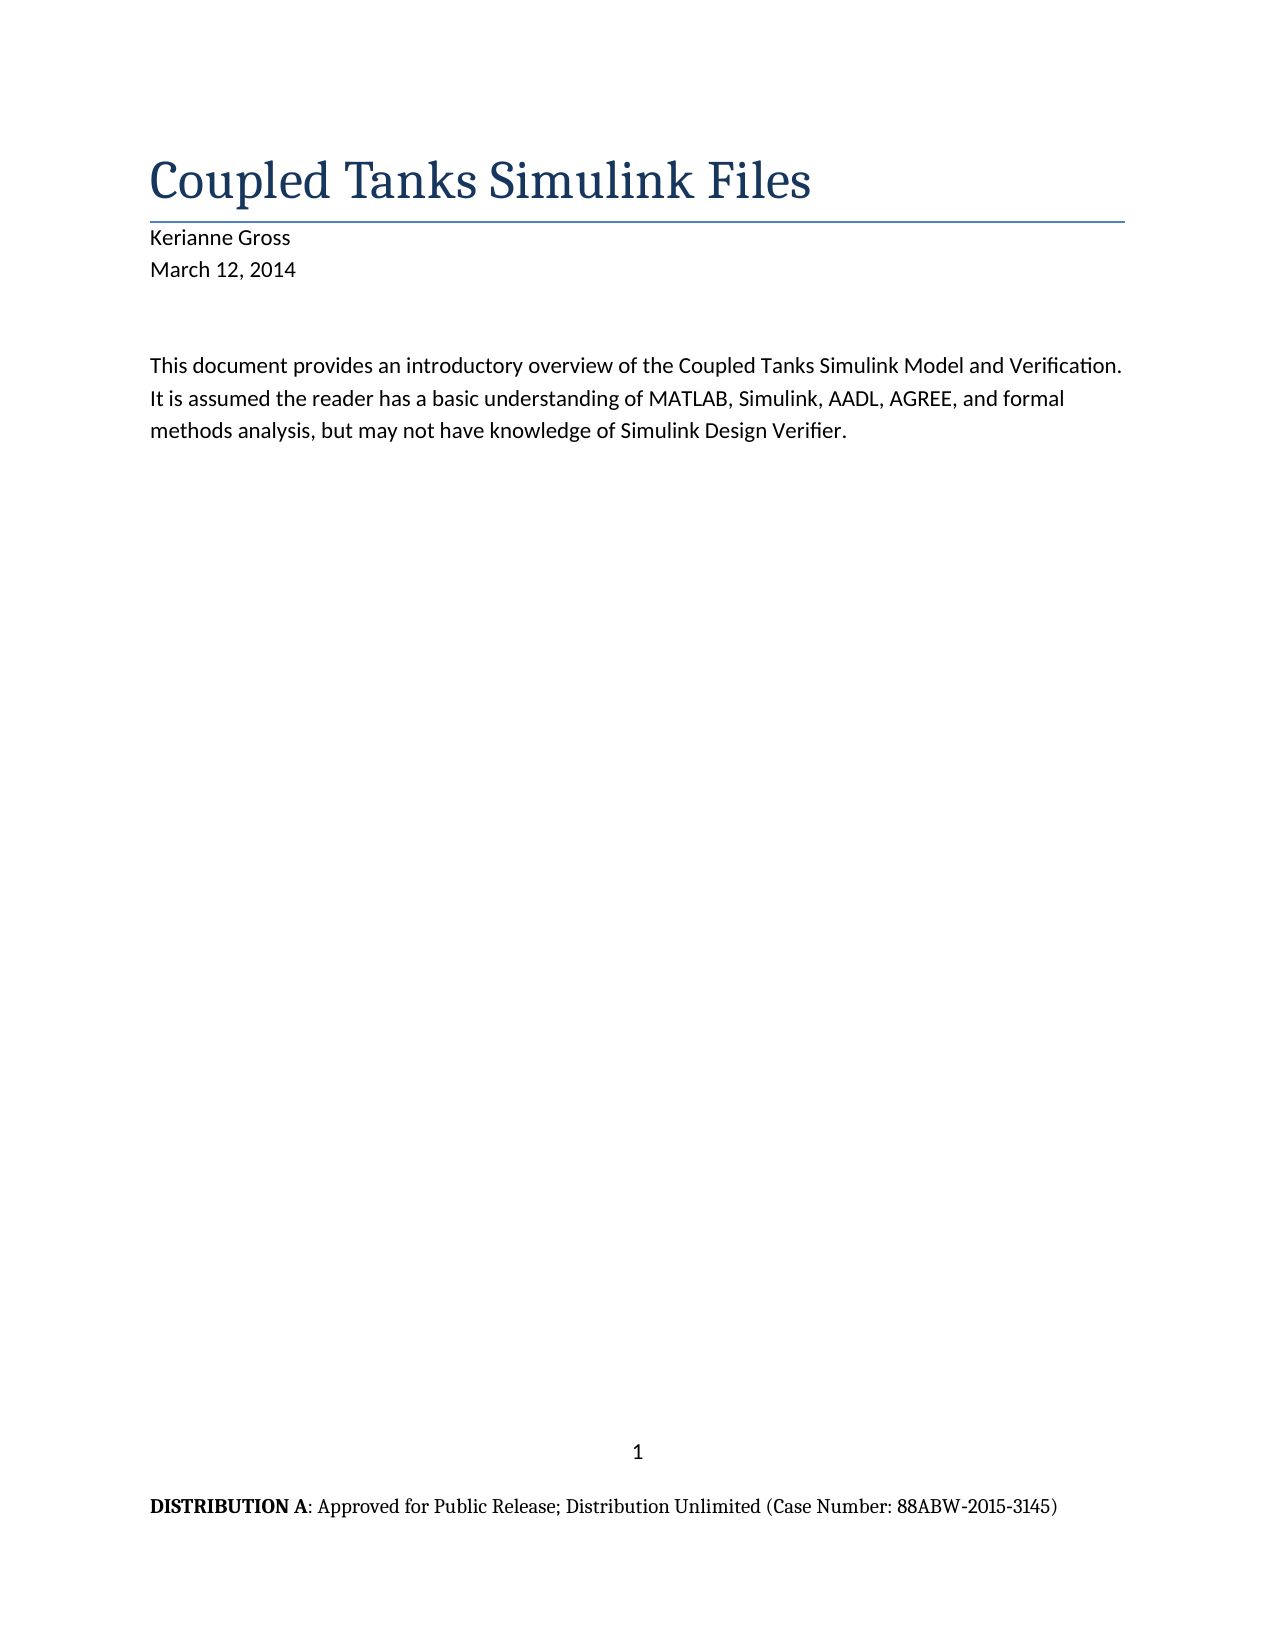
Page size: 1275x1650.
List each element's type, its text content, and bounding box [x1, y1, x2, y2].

title Coupled Tanks Simulink Files [150, 150, 1125, 221]
text This document provides an introductory overview of the Coupled Tanks Simulink Model and Verification. It is assumed the reader has a basic understanding of MATLAB, Simulink, AADL, AGREE, and formal methods analysis, but may not have knowledge of Simulink Design Verifier. [150, 351, 1125, 444]
text Kerianne Gross [150, 223, 1125, 251]
text March 12, 2014 [150, 255, 1125, 283]
